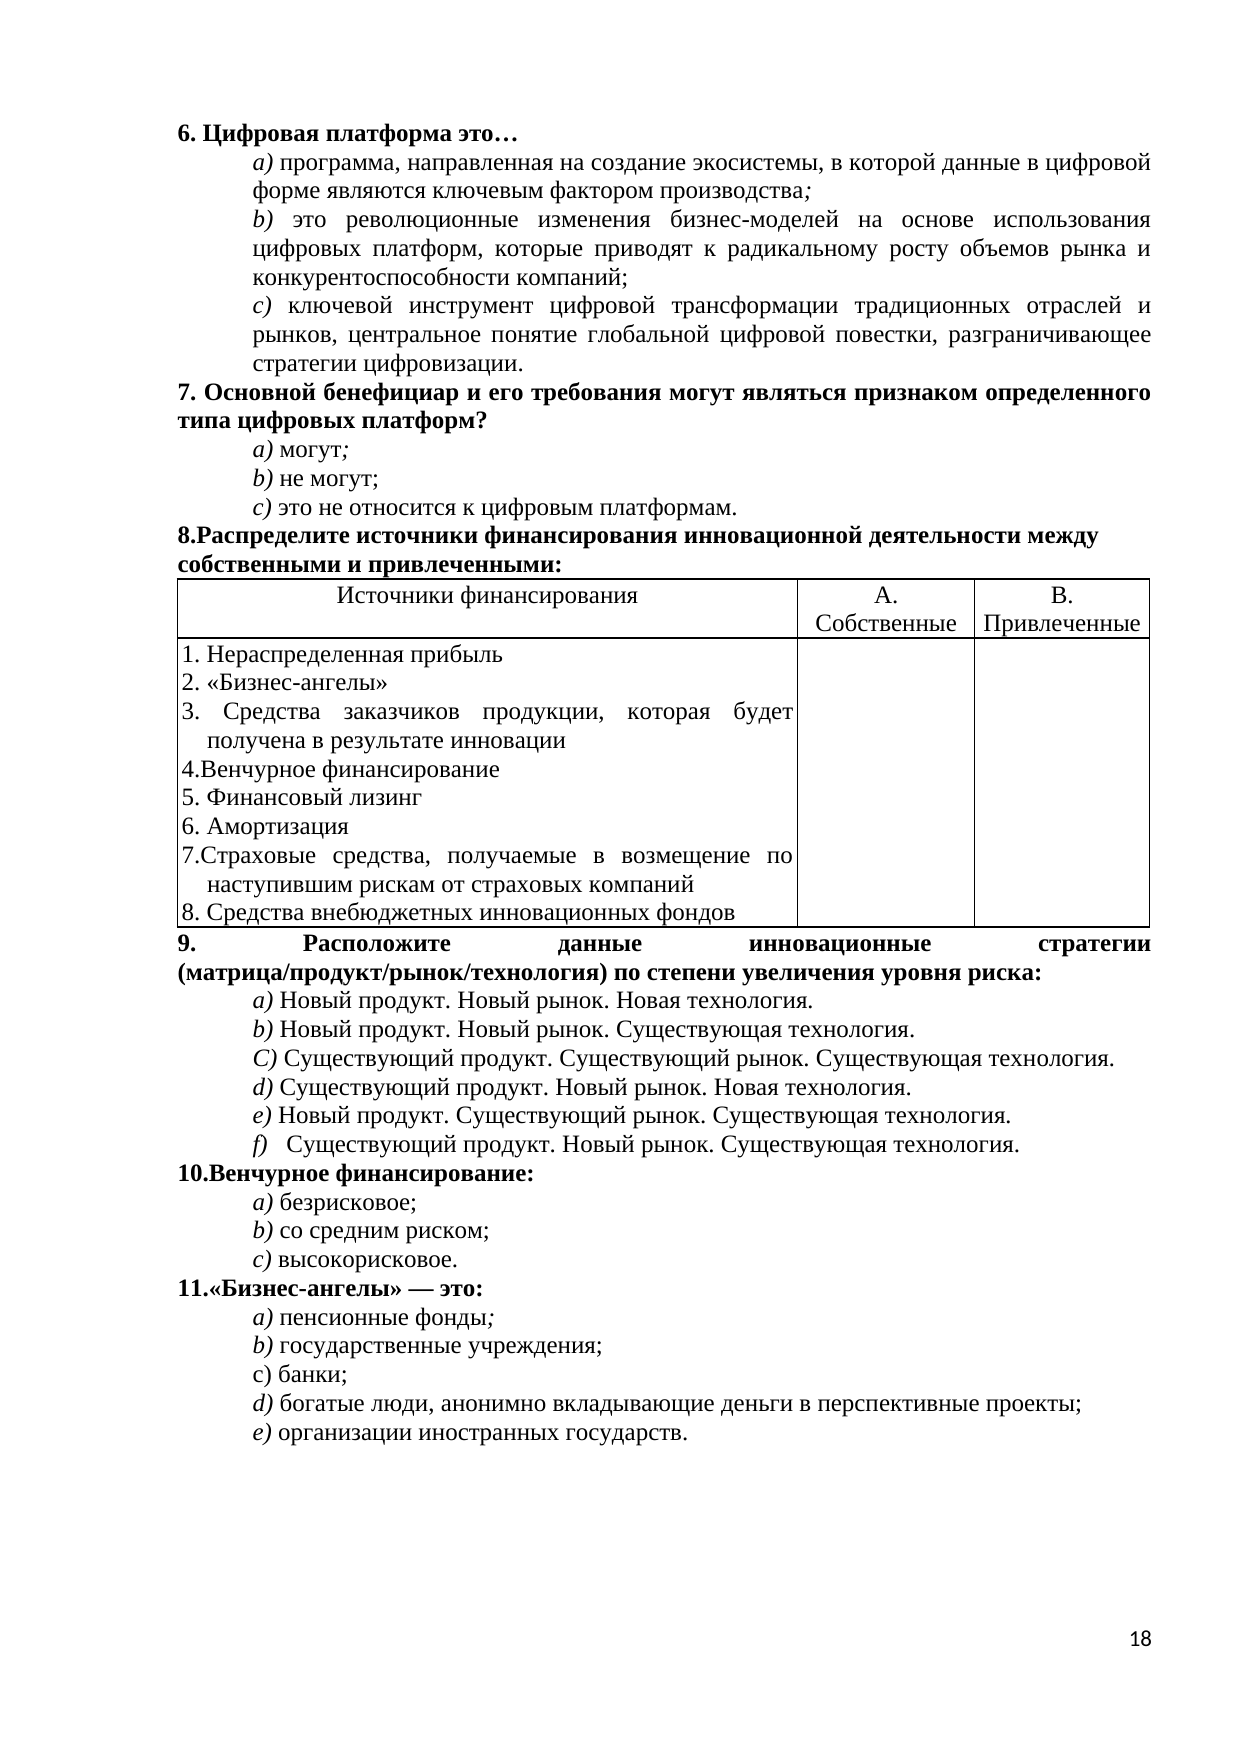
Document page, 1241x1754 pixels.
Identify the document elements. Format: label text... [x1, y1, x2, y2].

list с) ключевой инструмент цифровой трансформации традиционных отраслей и рынков, центральное понятие глобальной цифровой повестки, разграничивающее стратегии цифровизации. [252, 291, 1152, 377]
table_cell [798, 639, 974, 926]
table_header Источники финансирования [178, 580, 797, 637]
list а) программа, направленная на создание экосистемы, в которой данные в цифровой форме являются ключевым фактором производства; [252, 147, 1152, 204]
list d) богатые люди, анонимно вкладывающие деньги в перспективные проекты; [252, 1388, 1152, 1417]
list а) Новый продукт. Новый рынок. Новая технология. [252, 985, 1152, 1014]
list е) организации иностранных государств. [252, 1417, 1152, 1445]
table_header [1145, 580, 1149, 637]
list b) Новый продукт. Новый рынок. Существующая технология. [252, 1014, 1152, 1043]
list а) пенсионные фонды; [252, 1302, 1152, 1330]
text 8.Распределите источники финансирования инновационной деятельности между собственными и привлеченными: [177, 521, 1152, 578]
list b) со средним риском; [252, 1215, 1152, 1244]
list с) банки; [252, 1359, 1152, 1388]
text 9. Расположите данные инновационные стратегии (матрица/продукт/рынок/технология) по степени увеличения уровня риска: [177, 928, 1152, 985]
list С) Существующий продукт. Существующий рынок. Существующая технология. [252, 1043, 1152, 1072]
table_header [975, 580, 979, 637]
list b) не могут; [252, 463, 1152, 492]
list а) могут; [252, 434, 1152, 463]
list а) безрисковое; [252, 1187, 1152, 1215]
list d) Существующий продукт. Новый рынок. Новая технология. [252, 1072, 1152, 1100]
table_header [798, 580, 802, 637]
list b) государственные учреждения; [252, 1330, 1152, 1359]
list f) Существующий продукт. Новый рынок. Существующая технология. [252, 1129, 1152, 1158]
text 11.«Бизнес-ангелы» — это: [177, 1273, 1152, 1302]
list с) это не относится к цифровым платформам. [252, 492, 1152, 521]
text 6. Цифровая платформа это… [177, 118, 1152, 147]
list b) это революционные изменения бизнес-моделей на основе использования цифровых платформ, которые приводят к радикальному росту объемов рынка и конкурентоспособности компаний; [252, 204, 1152, 291]
text 7. Основной бенефициар и его требования могут являться признаком определенного типа цифровых платформ? [177, 377, 1152, 434]
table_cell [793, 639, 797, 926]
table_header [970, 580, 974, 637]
list е) Новый продукт. Существующий рынок. Существующая технология. [252, 1100, 1152, 1129]
list с) высокорисковое. [252, 1244, 1152, 1273]
table_cell [975, 639, 1149, 926]
text 10.Венчурное финансирование: [177, 1158, 1152, 1187]
